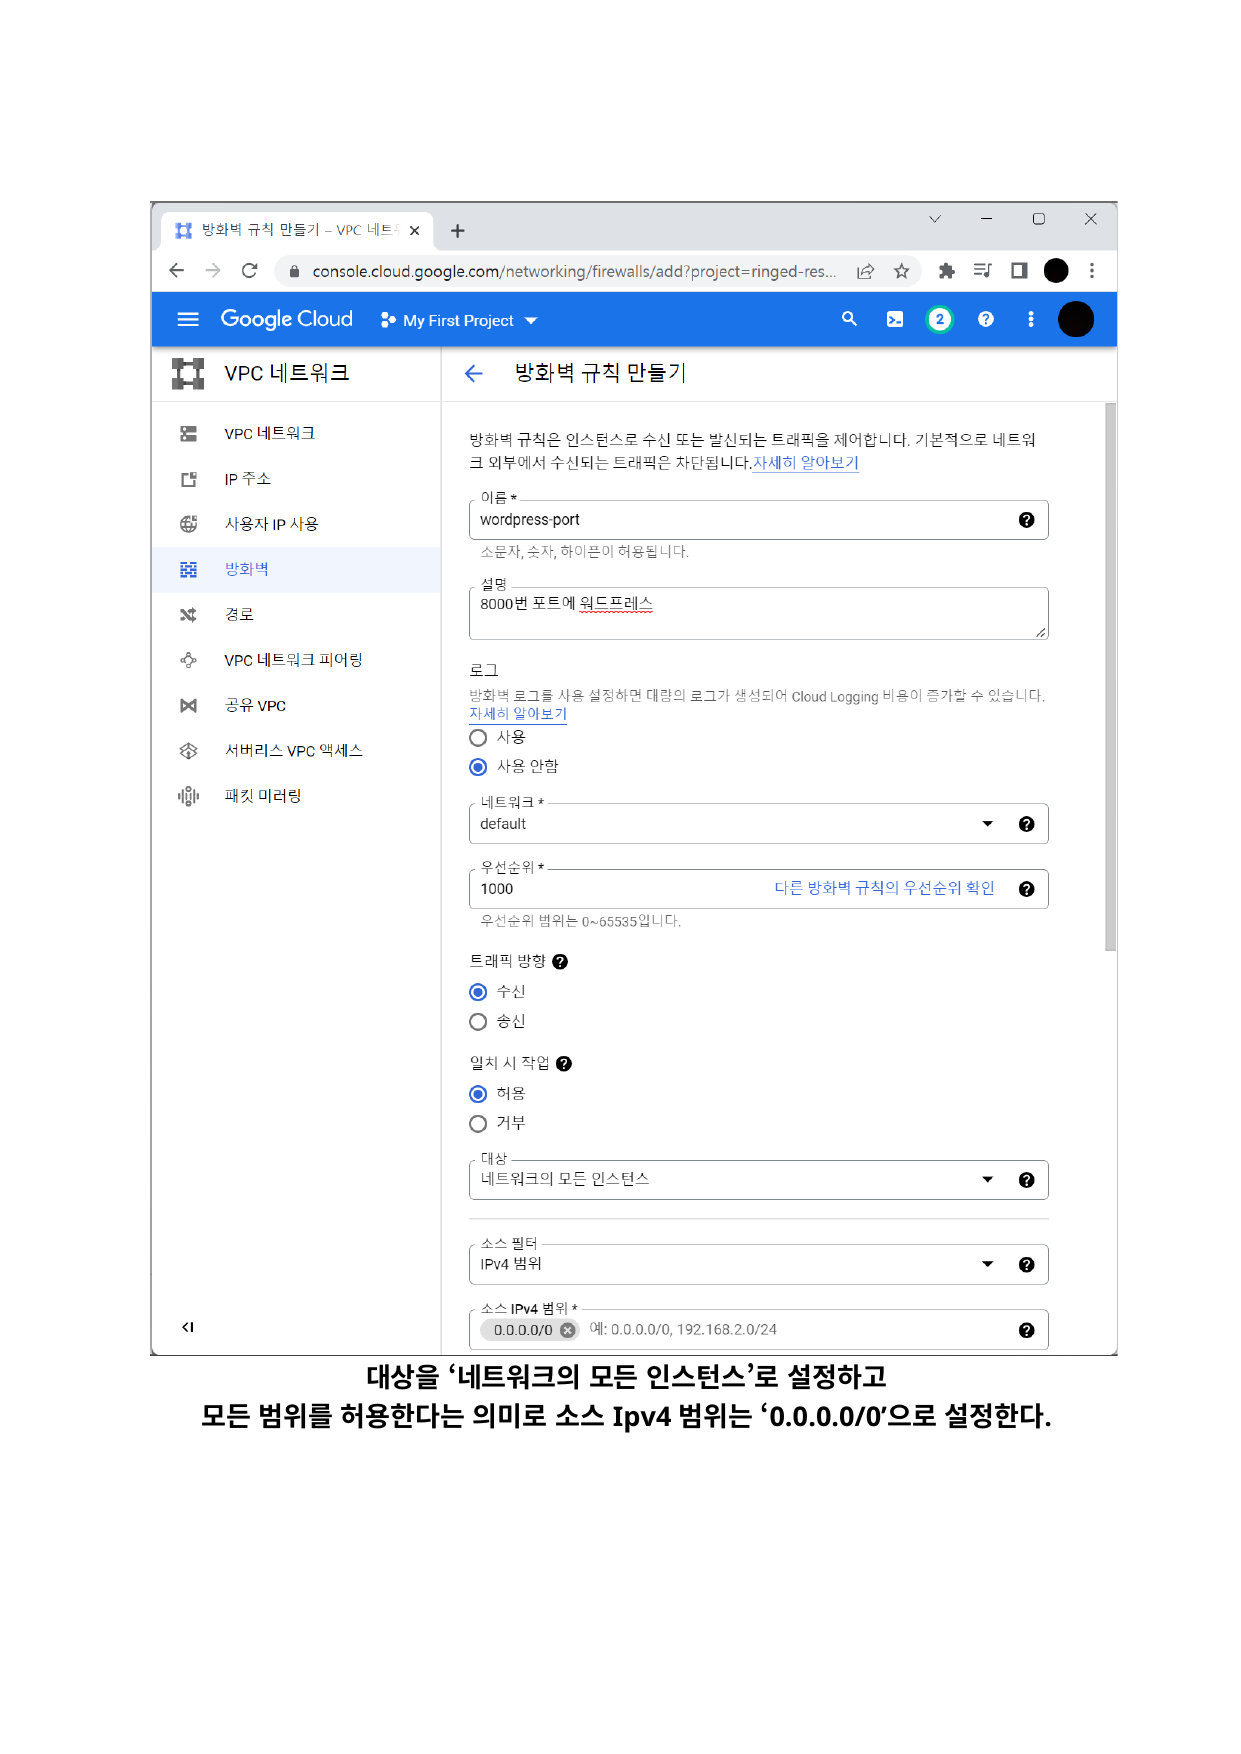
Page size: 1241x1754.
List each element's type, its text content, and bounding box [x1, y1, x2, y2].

text 모든 범위를 허용한다는 의미로 소스 Ipv4 범위는 ‘0.0.0.0/0’으로 설정한다. [150, 1395, 1103, 1434]
picture [150, 201, 1118, 1356]
text 대상을 ‘네트워크의 모든 인스턴스’로 설정하고 [150, 1356, 1103, 1395]
